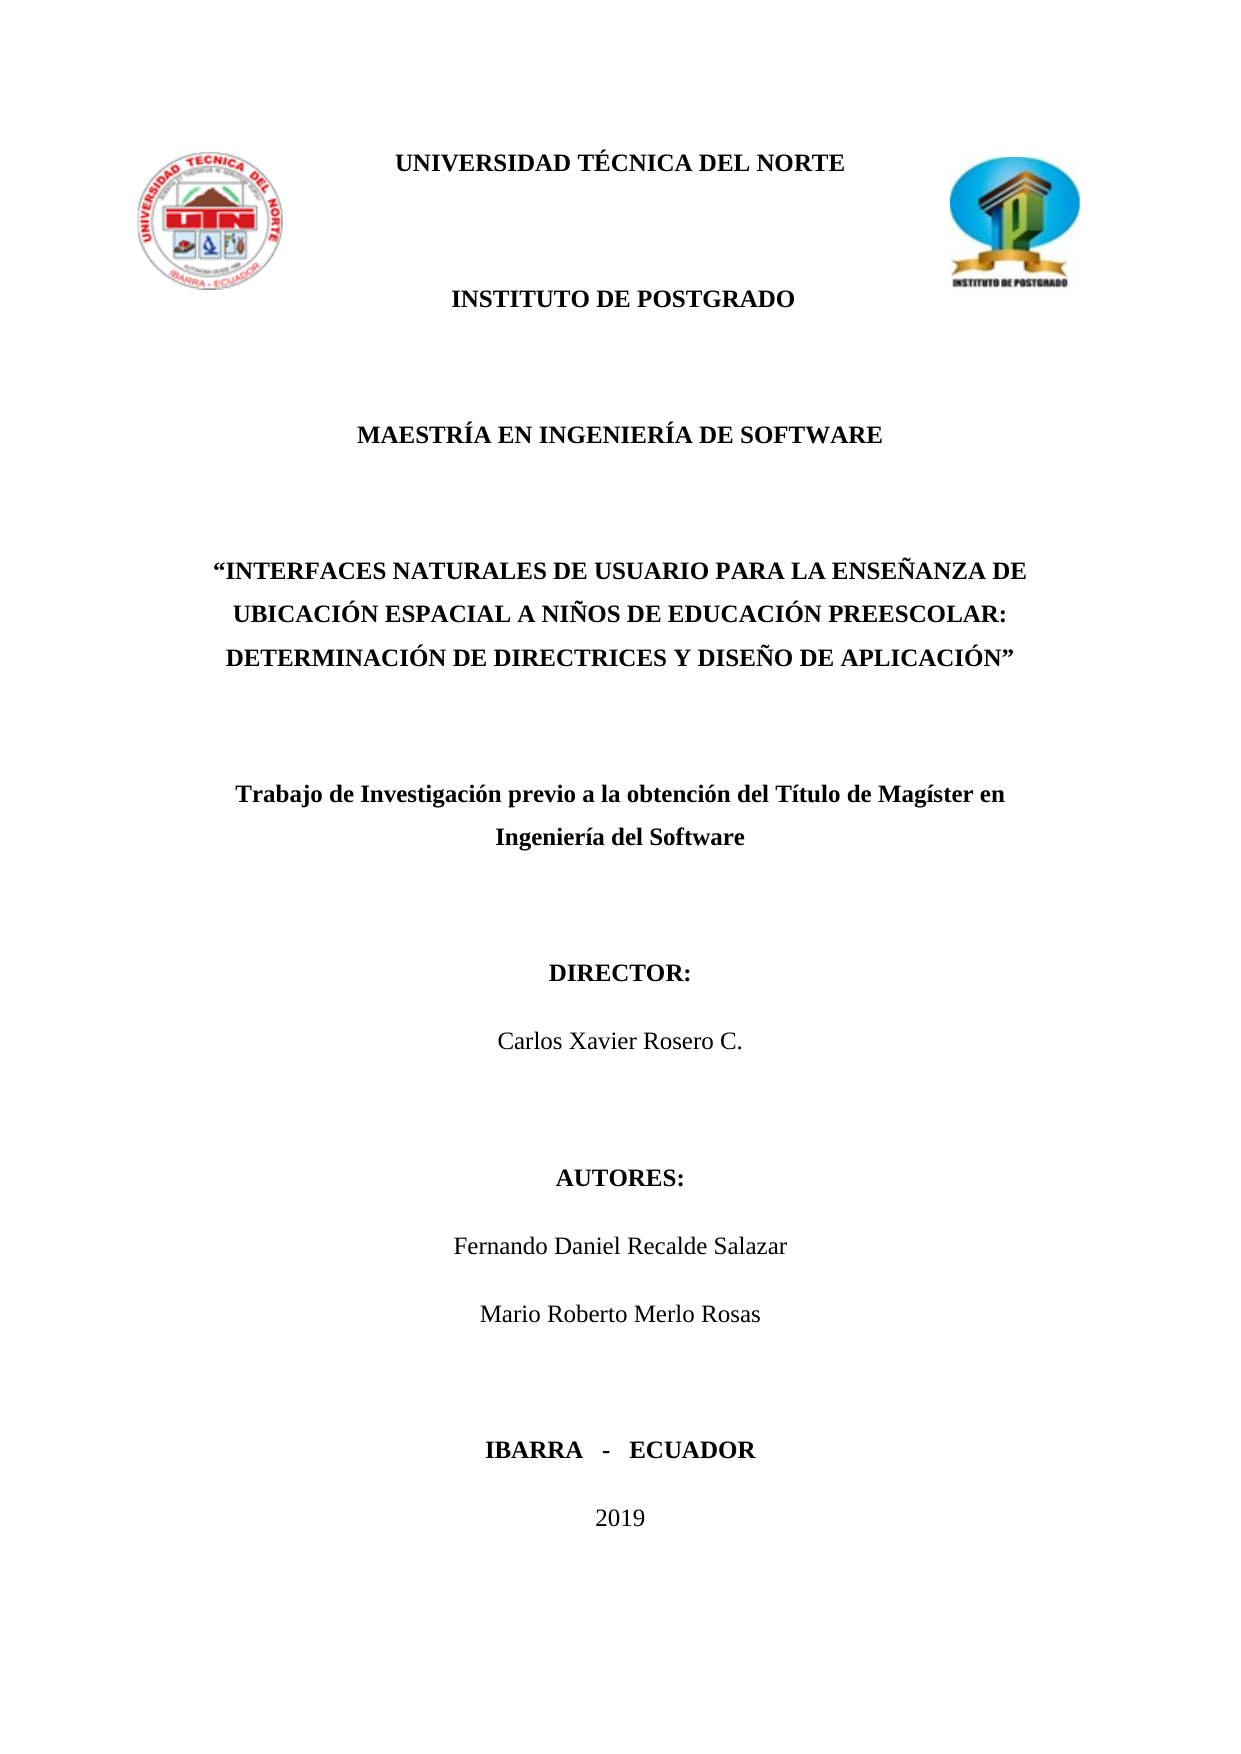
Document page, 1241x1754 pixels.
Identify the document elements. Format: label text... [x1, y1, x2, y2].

text “INTERFACES NATURALES DE USUARIO PARA LA ENSEÑANZA DE UBICACIÓN ESPACIAL A NIÑOS DE EDUCACIÓN PREESCOLAR: DETERMINACIÓN DE DIRECTRICES Y DISEÑO DE APLICACIÓN” [177, 556, 1063, 671]
text IBARRA - ECUADOR [177, 1435, 1063, 1464]
text Mario Roberto Merlo Rosas [177, 1299, 1063, 1328]
text 2019 [177, 1503, 1063, 1532]
picture [950, 157, 1080, 290]
picture [137, 152, 283, 290]
text DIRECTOR: [177, 958, 1063, 987]
text MAESTRÍA EN INGENIERÍA DE SOFTWARE [177, 420, 1063, 449]
text Trabajo de Investigación previo a la obtención del Título de Magíster en Ingeniería del Software [177, 779, 1063, 851]
text AUTORES: [177, 1163, 1063, 1191]
text Carlos Xavier Rosero C. [177, 1026, 1063, 1055]
text Fernando Daniel Recalde Salazar [177, 1231, 1063, 1259]
text INSTITUTO DE POSTGRADO [177, 284, 1063, 313]
text UNIVERSIDAD TÉCNICA DEL NORTE [177, 148, 1063, 176]
